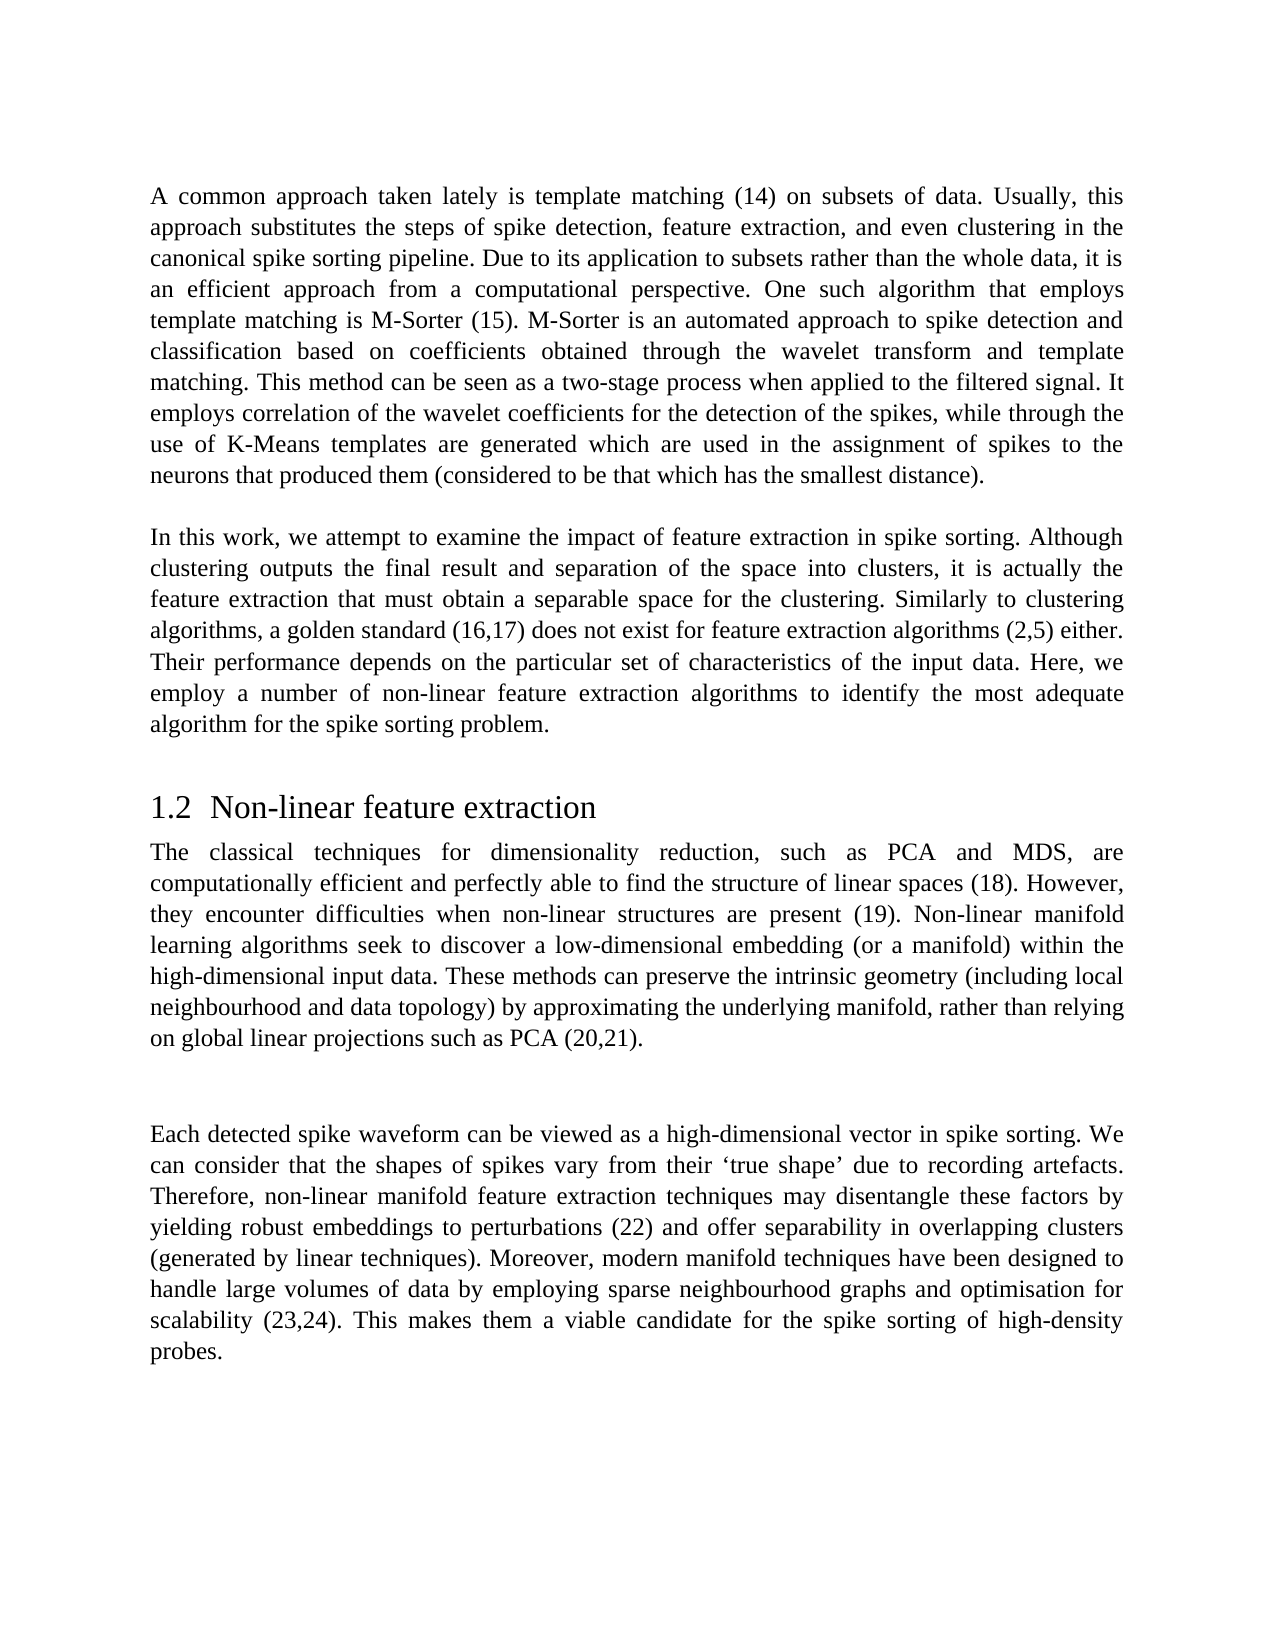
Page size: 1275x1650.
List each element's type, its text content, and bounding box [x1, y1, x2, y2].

text In this work, we attempt to examine the impact of feature extraction in spike sorting. Although clustering outputs the final result and separation of the space into clusters, it is actually the feature extraction that must obtain a separable space for the clustering. Similarly to clustering algorithms, a golden standard (16,17) does not exist for feature extraction algorithms (2,5) either. Their performance depends on the particular set of characteristics of the input data. Here, we employ a number of non-linear feature extraction algorithms to identify the most adequate algorithm for the spike sorting problem. [150, 522, 1125, 737]
text The classical techniques for dimensionality reduction, such as PCA and MDS, are computationally efficient and perfectly able to find the structure of linear spaces (18). However, they encounter difficulties when non-linear structures are present (19). Non-linear manifold learning algorithms seek to discover a low-dimensional embedding (or a manifold) within the high-dimensional input data. These methods can preserve the intrinsic geometry (including local neighbourhood and data topology) by approximating the underlying manifold, rather than relying on global linear projections such as PCA (20,21). [150, 837, 1125, 1052]
text A common approach taken lately is template matching (14) on subsets of data. Usually, this approach substitutes the steps of spike detection, feature extraction, and even clustering in the canonical spike sorting pipeline. Due to its application to subsets rather than the whole data, it is an efficient approach from a computational perspective. One such algorithm that employs template matching is M-Sorter (15). M-Sorter is an automated approach to spike detection and classification based on coefficients obtained through the wavelet transform and template matching. This method can be seen as a two-stage process when applied to the filtered signal. It employs correlation of the wavelet coefficients for the detection of the spikes, while through the use of K-Means templates are generated which are used in the assignment of spikes to the neurons that produced them (considered to be that which has the smallest distance). [150, 181, 1125, 489]
subtitle Non-linear feature extraction [150, 787, 1125, 826]
text Each detected spike waveform can be viewed as a high-dimensional vector in spike sorting. We can consider that the shapes of spikes vary from their ‘true shape’ due to recording artefacts. Therefore, non-linear manifold feature extraction techniques may disentangle these factors by yielding robust embeddings to perturbations (22) and offer separability in overlapping clusters (generated by linear techniques). Moreover, modern manifold techniques have been designed to handle large volumes of data by employing sparse neighbourhood graphs and optimisation for scalability (23,24). This makes them a viable candidate for the spike sorting of high-density probes. [150, 1119, 1125, 1365]
